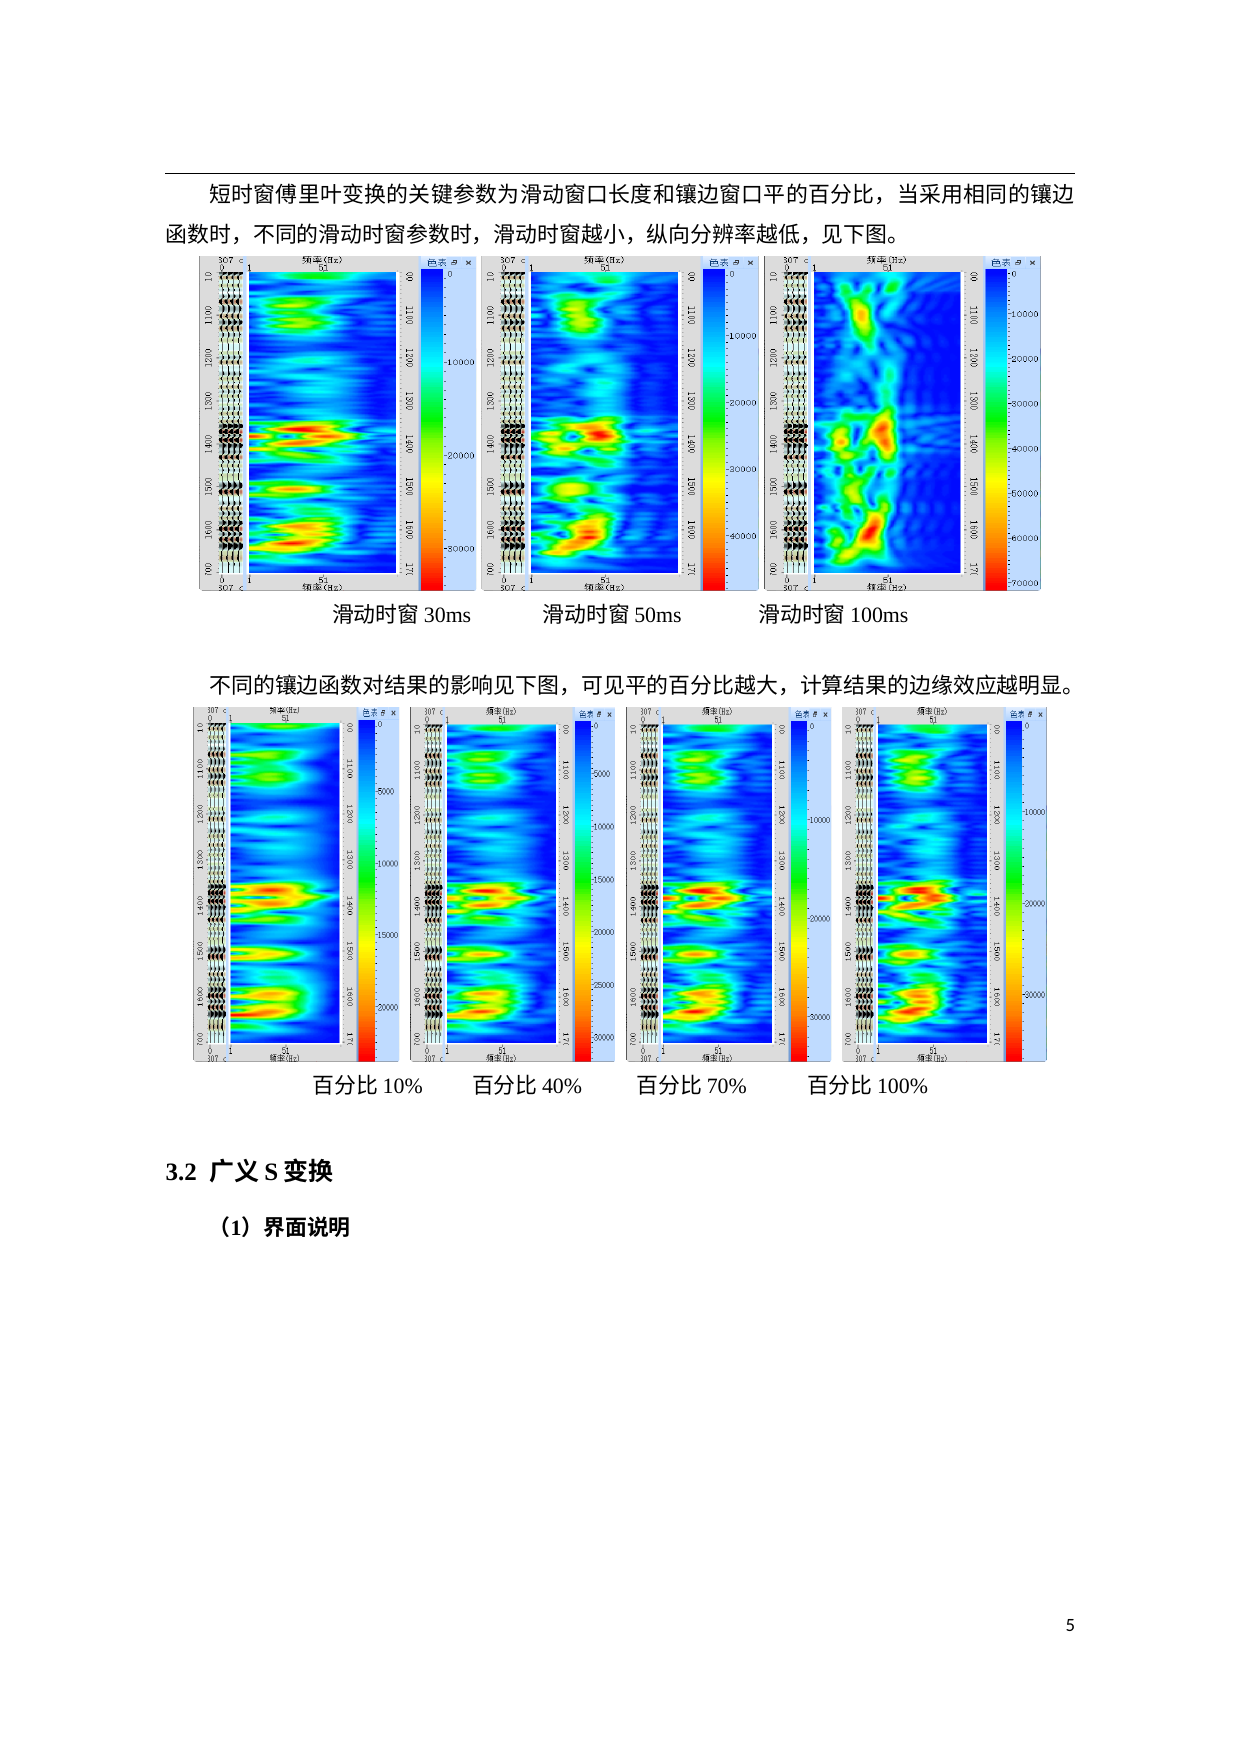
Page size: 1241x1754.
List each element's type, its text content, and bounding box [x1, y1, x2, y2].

picture [199, 256, 477, 591]
picture [842, 707, 1047, 1062]
picture [626, 707, 832, 1062]
picture [193, 707, 400, 1062]
picture [764, 256, 1041, 591]
text 短时窗傅里叶变换的关键参数为滑动窗口长度和镶边窗口平的百分比，当采用相同的镶边函数时，不同的滑动时窗参数时，滑动时窗越小，纵向分辨率越低，见下图。 [165, 177, 1075, 248]
picture [481, 256, 759, 591]
text 百分比10% 百分比40% 百分比70% 百分比100% [165, 1068, 1075, 1100]
text 滑动时窗30ms 滑动时窗50ms 滑动时窗100ms [165, 597, 1075, 628]
subtitle 广义S变换 [165, 1152, 1075, 1188]
picture [410, 707, 615, 1062]
text 不同的镶边函数对结果的影响见下图，可见平的百分比越大，计算结果的边缘效应越明显。 [165, 668, 1075, 699]
text （1）界面说明 [165, 1209, 1075, 1241]
